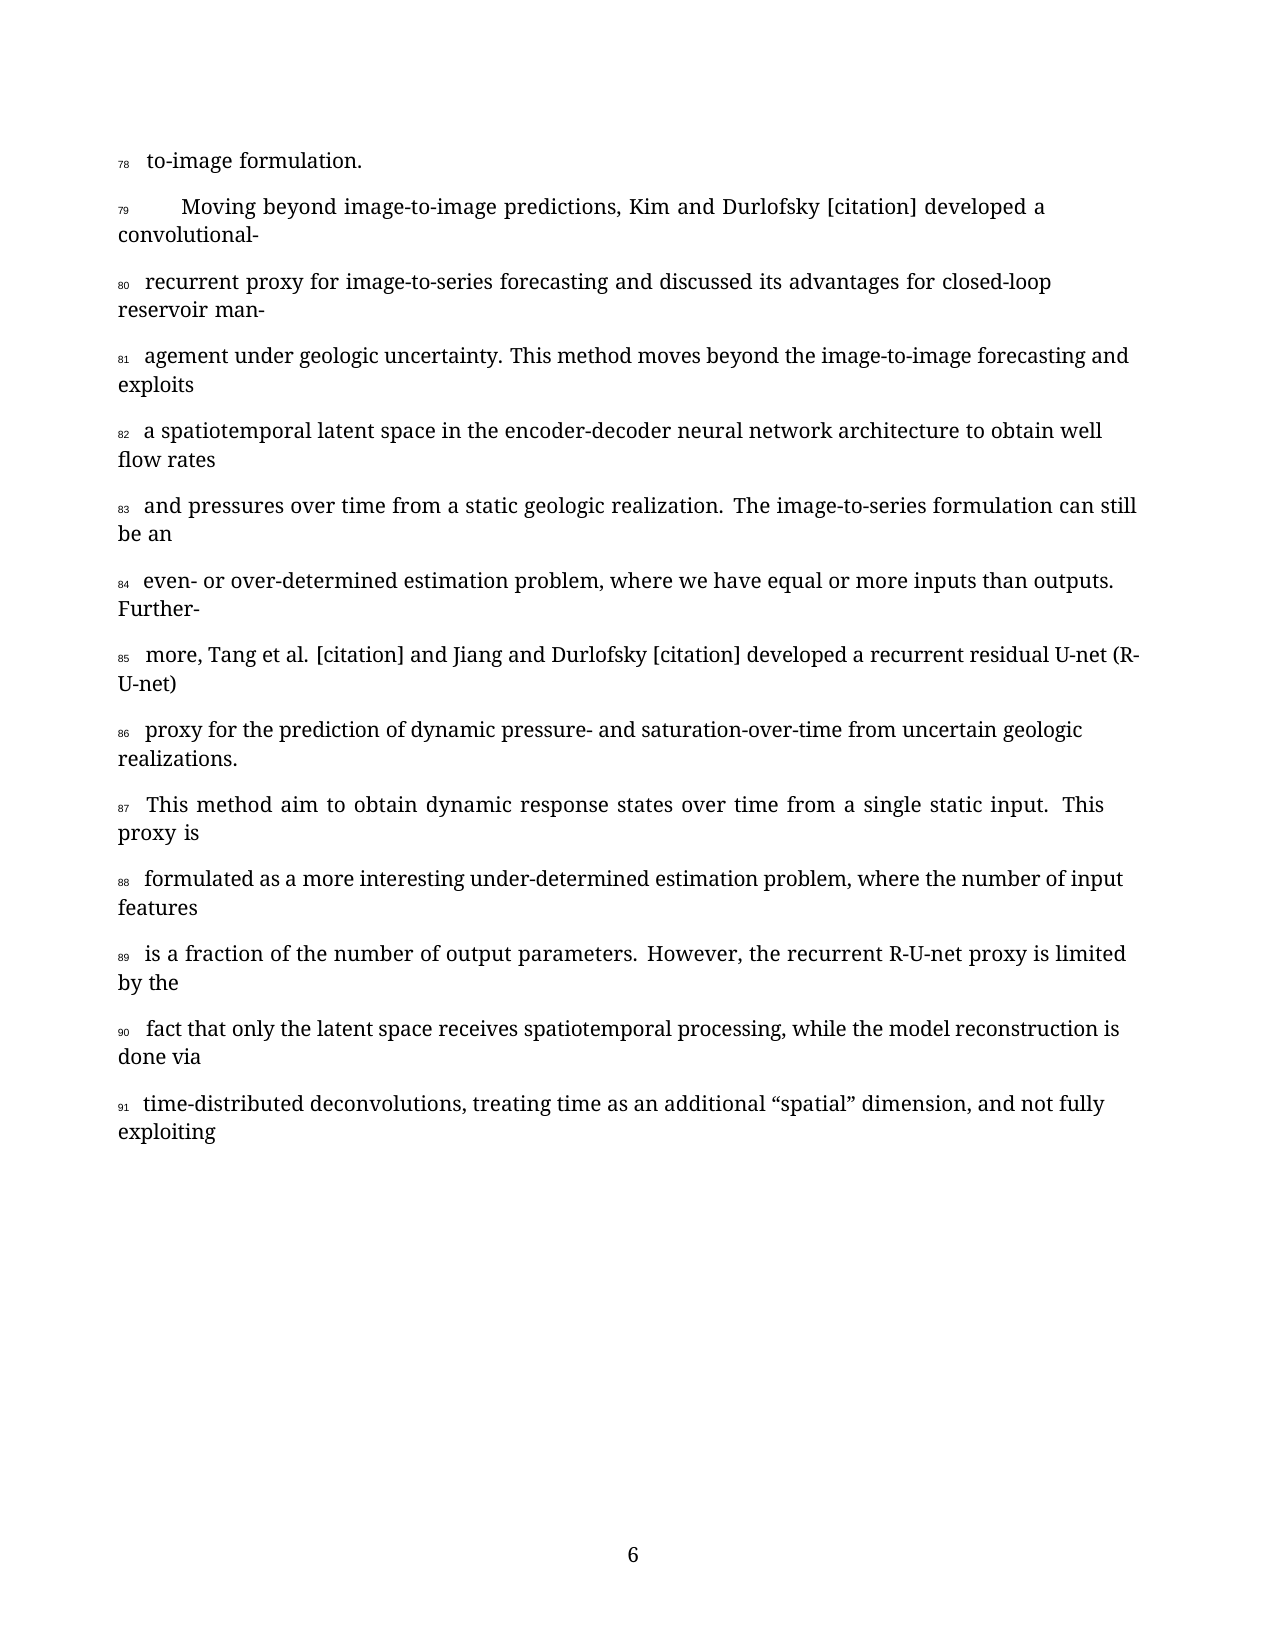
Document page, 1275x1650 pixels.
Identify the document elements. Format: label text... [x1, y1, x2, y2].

text 86 proxy for the prediction of dynamic pressure- and saturation-over-time from uncertain geologic realizations. [118, 715, 1142, 772]
text 82 a spatiotemporal latent space in the encoder-decoder neural network architecture to obtain well flow rates [118, 416, 1142, 473]
text 87 This method aim to obtain dynamic response states over time from a single static input. This proxy is [118, 790, 1142, 847]
text 84 even- or over-determined estimation problem, where we have equal or more inputs than outputs. Further- [118, 566, 1142, 623]
text 88 formulated as a more interesting under-determined estimation problem, where the number of input features [118, 864, 1142, 921]
text 79 Moving beyond image-to-image predictions, Kim and Durlofsky [citation] developed a convolutional- [118, 192, 1142, 249]
text 80 recurrent proxy for image-to-series forecasting and discussed its advantages for closed-loop reservoir man- [118, 267, 1142, 324]
text 83 and pressures over time from a static geologic realization. The image-to-series formulation can still be an [118, 491, 1142, 548]
text 89 is a fraction of the number of output parameters. However, the recurrent R-U-net proxy is limited by the [118, 939, 1142, 996]
text 78 to-image formulation. [118, 146, 1142, 174]
text 85 more, Tang et al. [citation] and Jiang and Durlofsky [citation] developed a recurrent residual U-net (R-U-net) [118, 640, 1142, 697]
text 90 fact that only the latent space receives spatiotemporal processing, while the model reconstruction is done via [118, 1014, 1142, 1071]
text 91 time-distributed deconvolutions, treating time as an additional “spatial” dimension, and not fully exploiting [118, 1089, 1142, 1146]
text 81 agement under geologic uncertainty. This method moves beyond the image-to-image forecasting and exploits [118, 342, 1142, 398]
